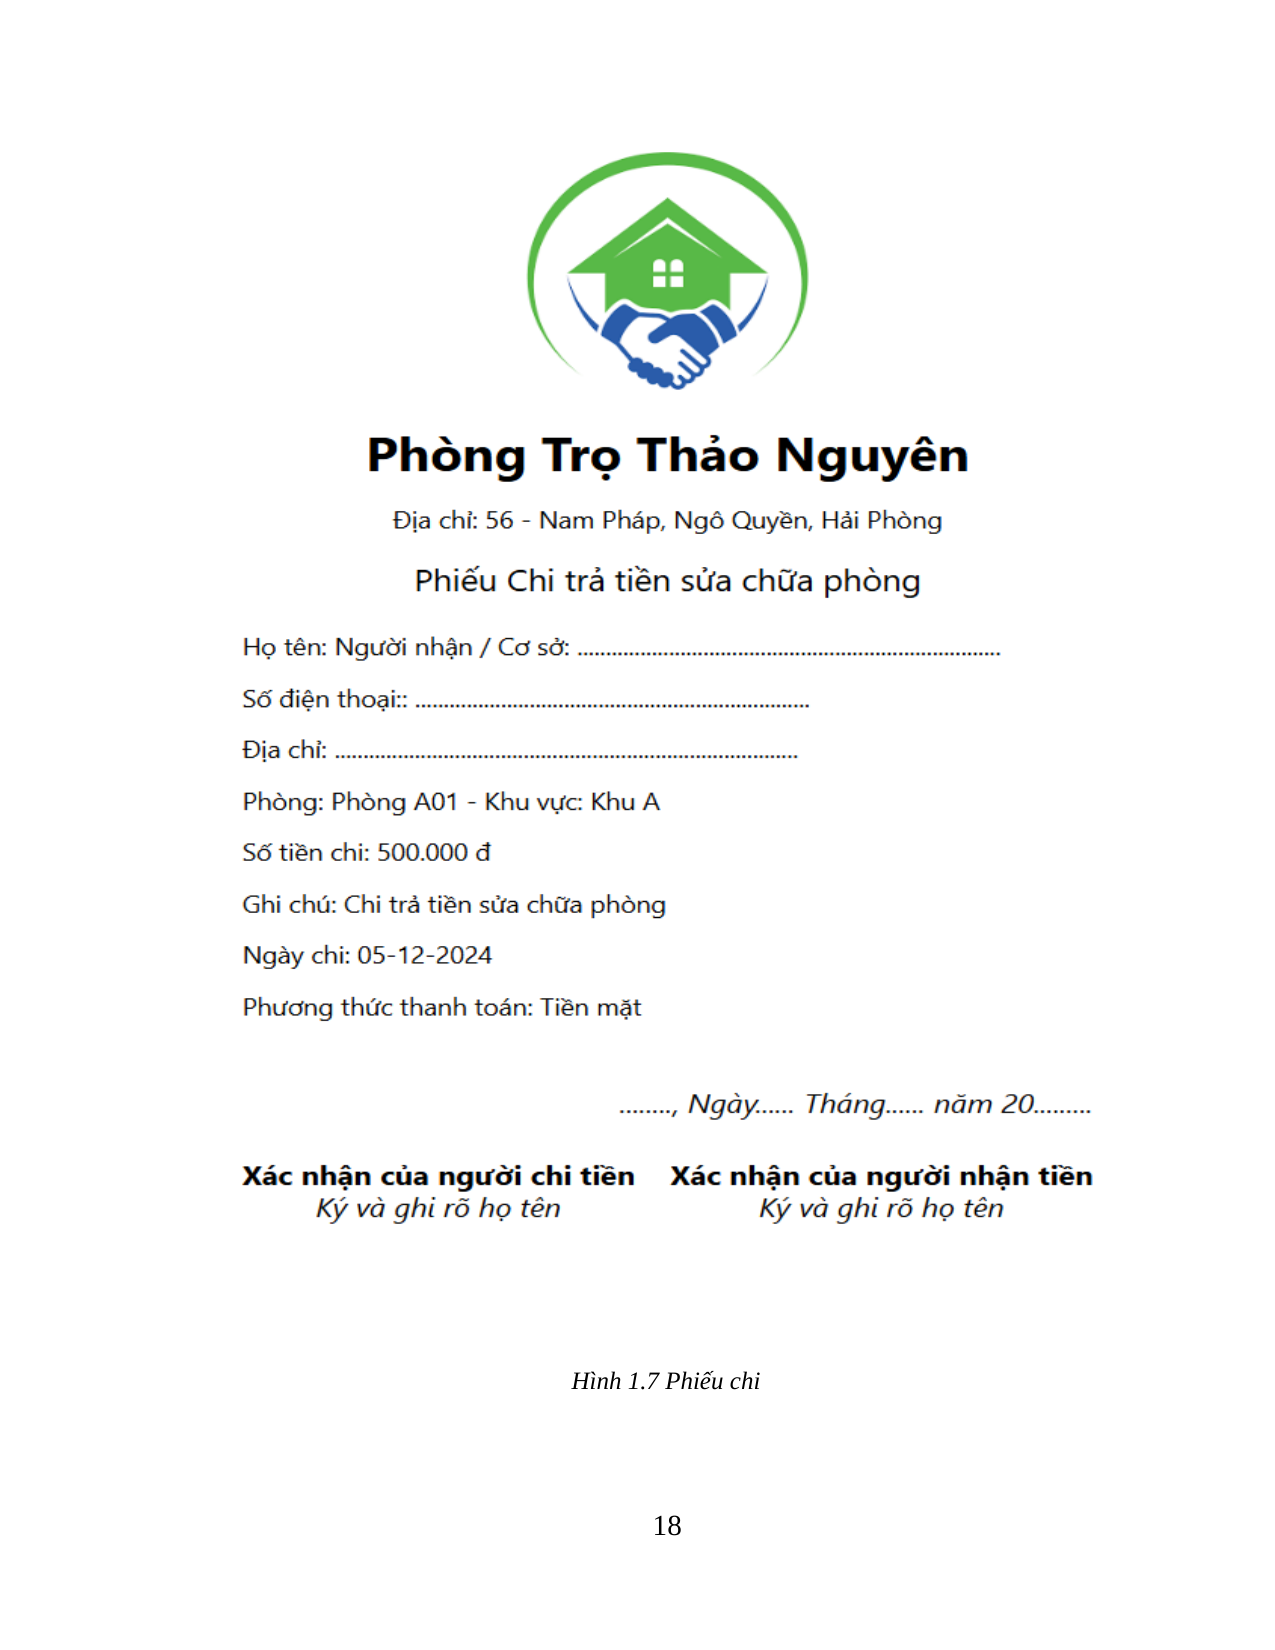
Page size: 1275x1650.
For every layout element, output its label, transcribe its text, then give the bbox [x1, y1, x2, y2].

picture [205, 147, 1129, 1324]
